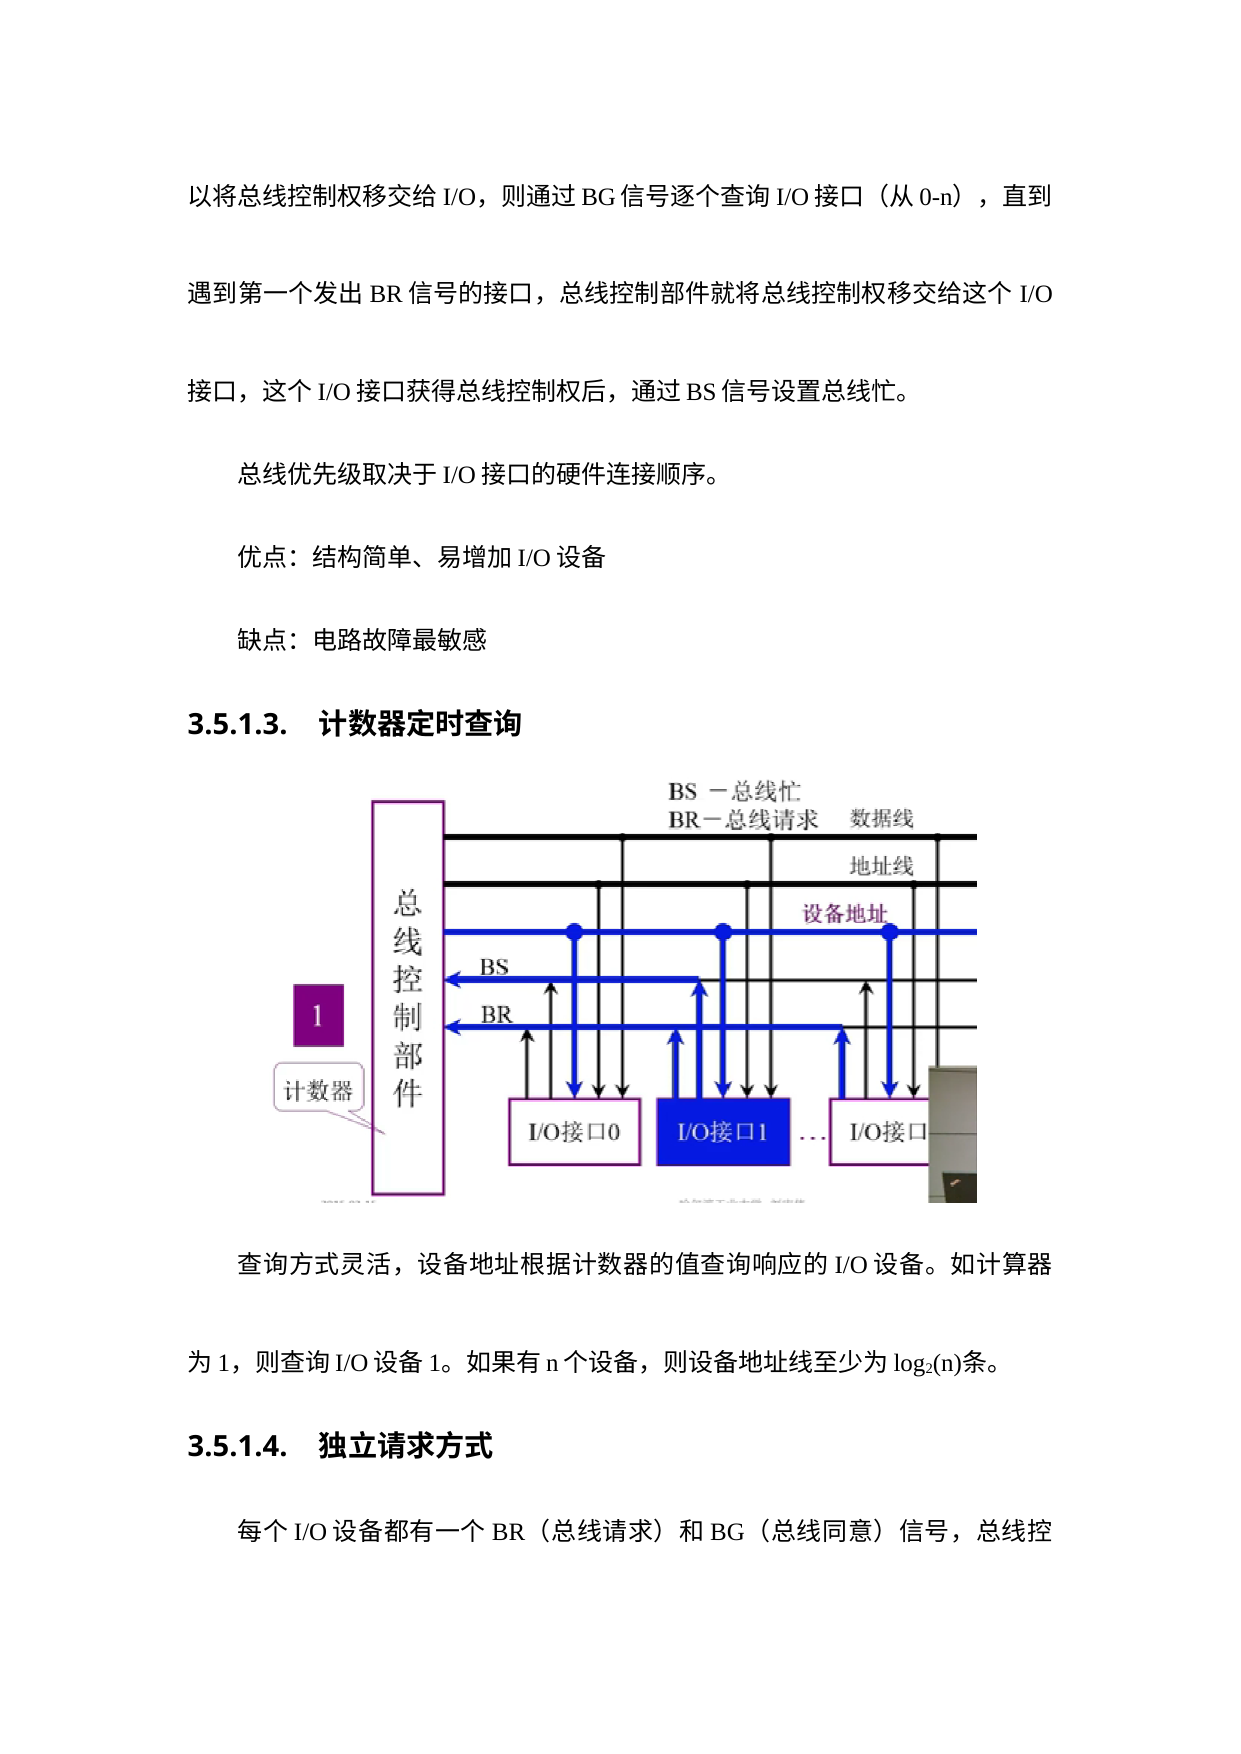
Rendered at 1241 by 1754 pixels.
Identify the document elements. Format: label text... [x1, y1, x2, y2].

subtitle 计数器定时查询 [187, 689, 1053, 754]
text 查询方式灵活，设备地址根据计数器的值查询响应的I/O设备。如计算器为1，则查询I/O设备1。如果有n个设备，则设备地址线至少为log2(n)条。 [187, 1231, 1053, 1393]
picture [263, 775, 977, 1203]
text 总线优先级取决于I/O接口的硬件连接顺序。 [187, 440, 1053, 505]
text 优点：结构简单、易增加I/O设备 [187, 523, 1053, 588]
subtitle 独立请求方式 [187, 1411, 1053, 1476]
text 缺点：电路故障最敏感 [187, 606, 1053, 671]
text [187, 1497, 1053, 1562]
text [187, 162, 1053, 422]
